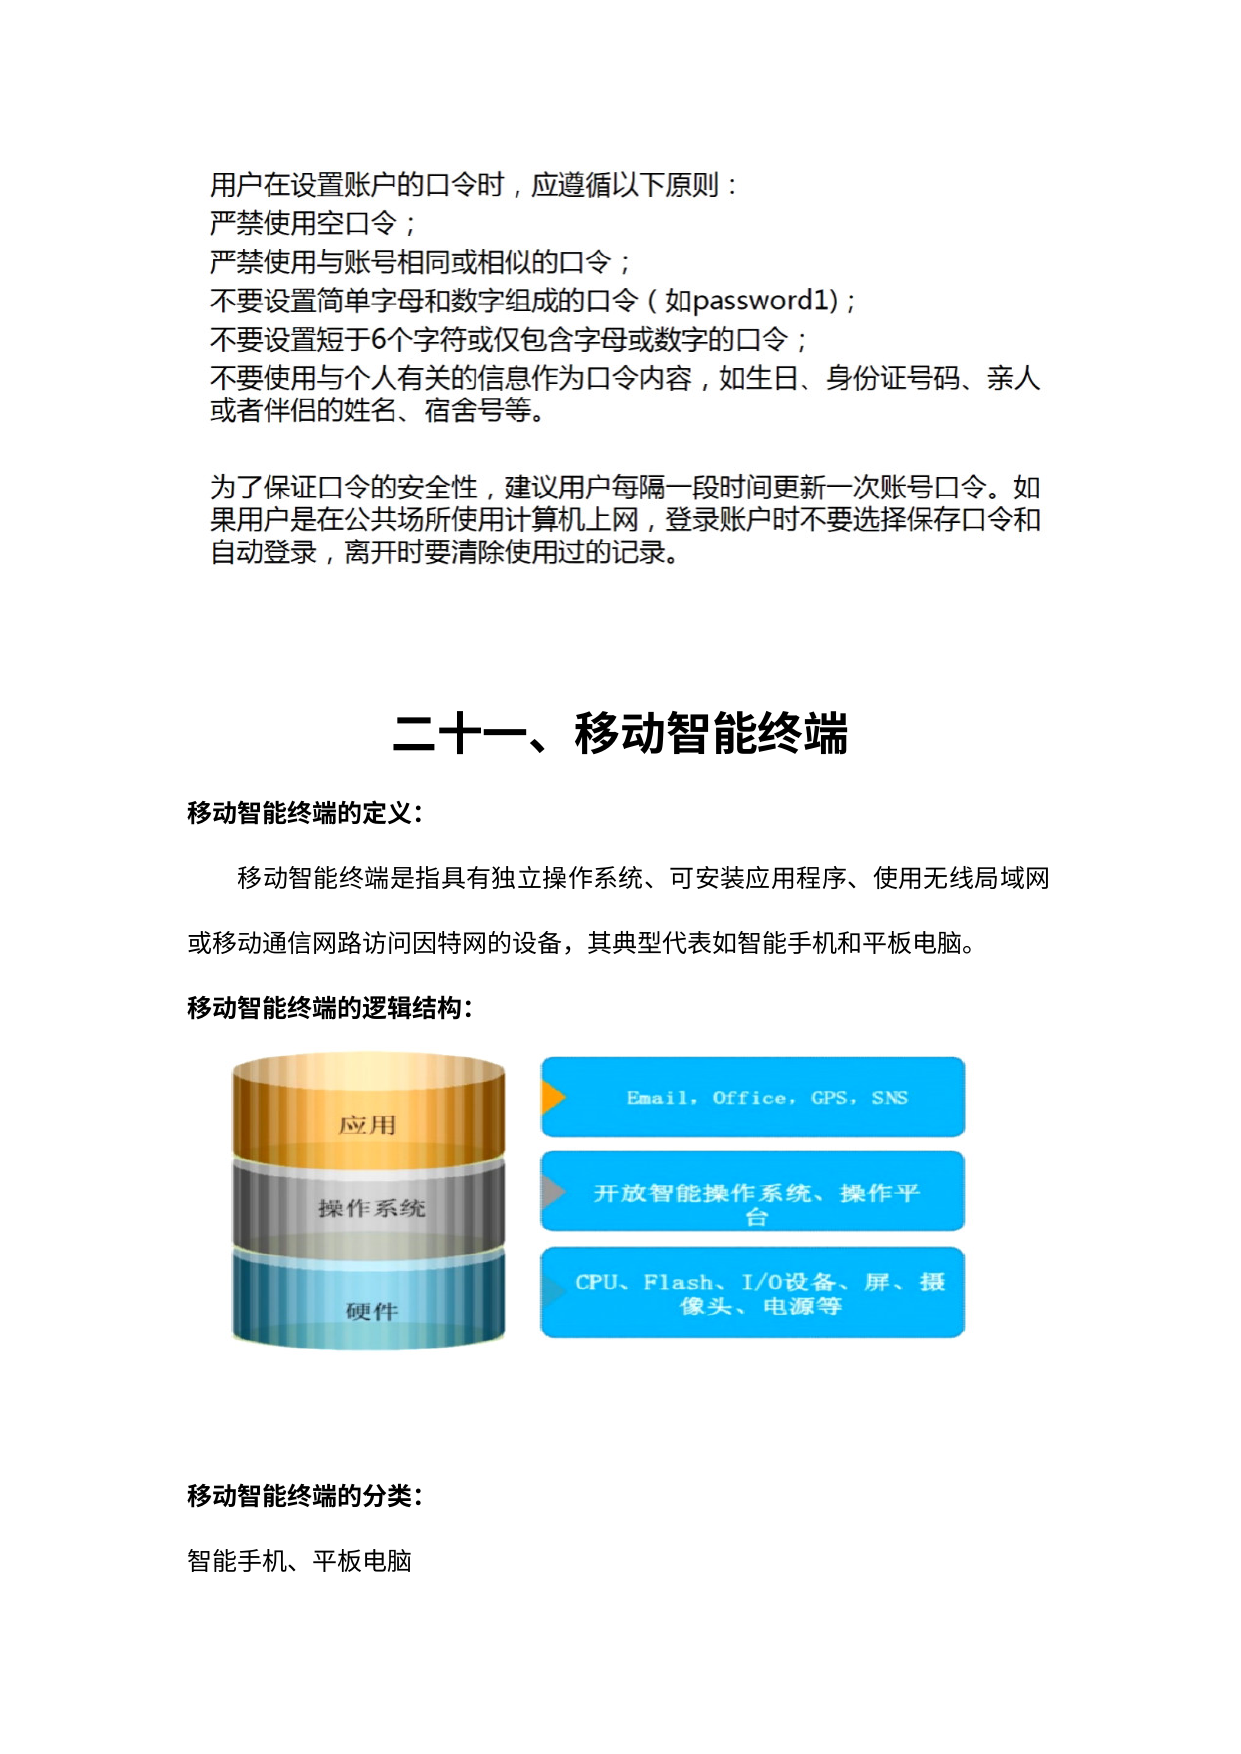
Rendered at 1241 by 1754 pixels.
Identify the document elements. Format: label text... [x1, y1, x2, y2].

text 移动智能终端的逻辑结构： [187, 974, 1053, 1039]
text 智能手机、平板电脑 [187, 1527, 1053, 1592]
text 移动智能终端是指具有独立操作系统、可安装应用程序、使用无线局域网或移动通信网路访问因特网的设备，其典型代表如智能手机和平板电脑。 [187, 844, 1053, 974]
picture [187, 162, 1053, 591]
text 移动智能终端的定义： [187, 779, 1053, 844]
text 移动智能终端的分类： [187, 1462, 1053, 1527]
text 二十一、移动智能终端 [187, 682, 1053, 779]
picture [187, 1039, 1004, 1366]
